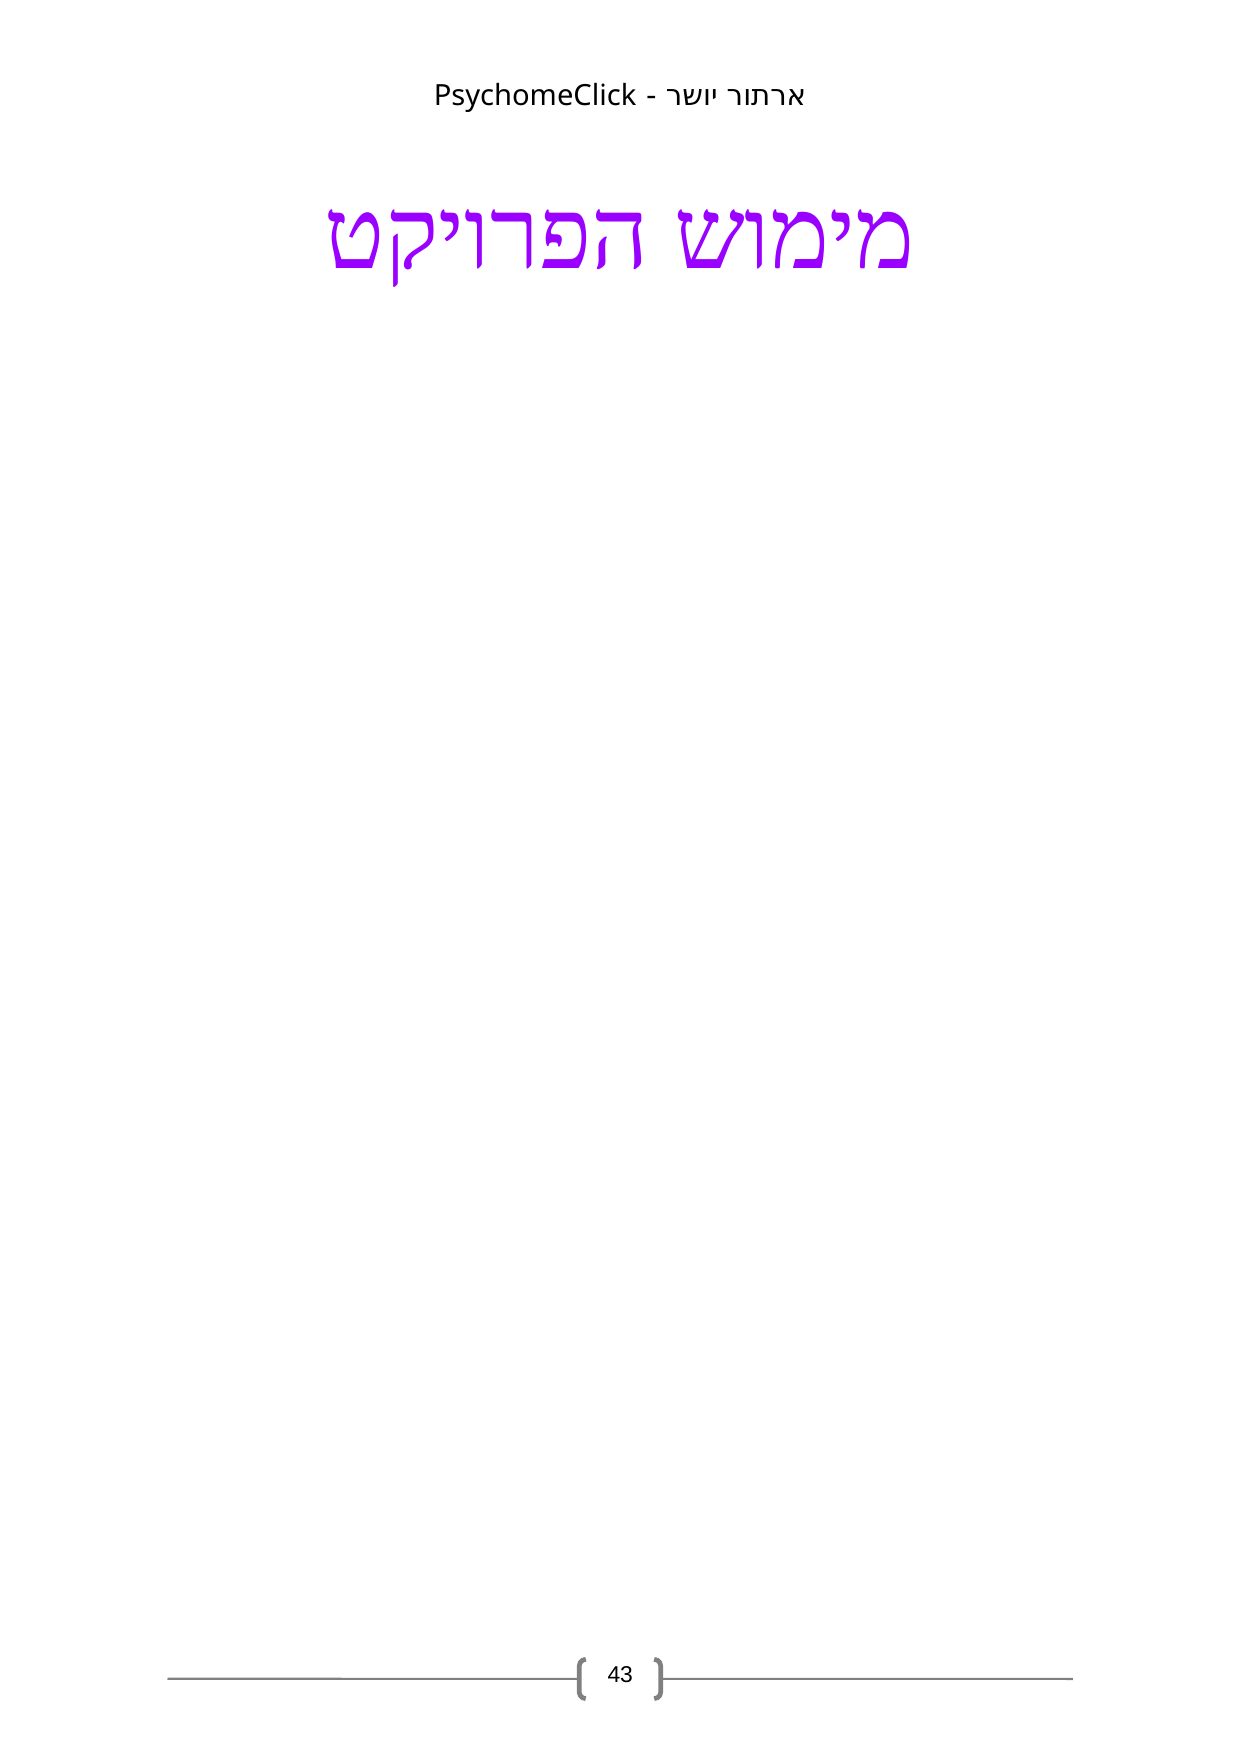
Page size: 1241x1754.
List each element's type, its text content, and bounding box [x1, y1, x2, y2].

subtitle מימוש הפרויקט [187, 175, 1053, 290]
